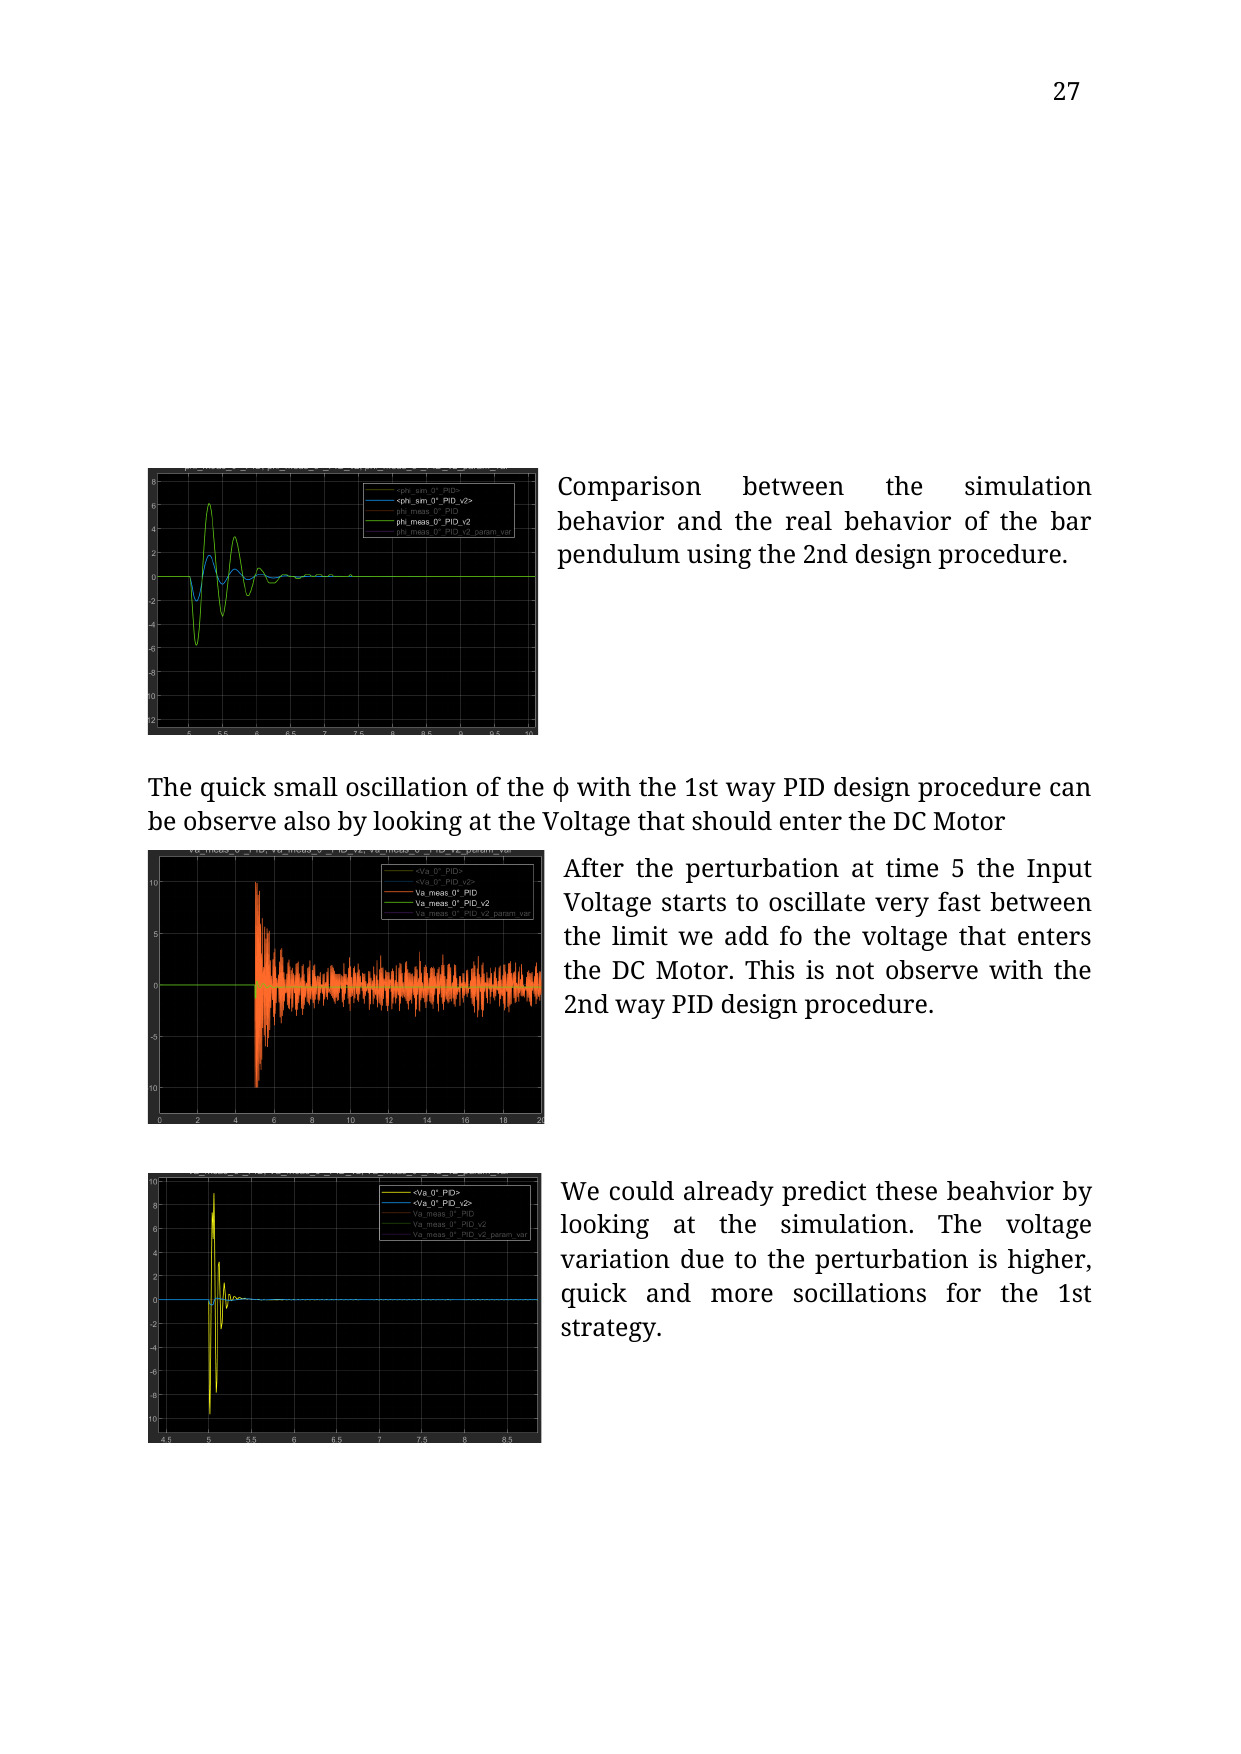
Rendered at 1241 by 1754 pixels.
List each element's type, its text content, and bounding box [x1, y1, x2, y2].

picture [147, 468, 538, 735]
text We could already predict these beahvior by looking at the simulation. The voltage variation due to the perturbation is higher, quick and more socillations for the 1st strategy. [541, 1173, 1092, 1343]
text The quick small oscillation of the ϕ with the 1st way PID design procedure can be observe also by looking at the Voltage that should enter the DC Motor [148, 770, 1092, 838]
picture [147, 850, 545, 1123]
picture [147, 1173, 541, 1442]
text Comparison between the simulation behavior and the real behavior of the bar pendulum using the 2nd design procedure. [538, 469, 1092, 571]
text After the perturbation at time 5 the Input Voltage starts to oscillate very fast between the limit we add fo the voltage that enters the DC Motor. This is not observe with the 2nd way PID design procedure. [545, 851, 1092, 1021]
